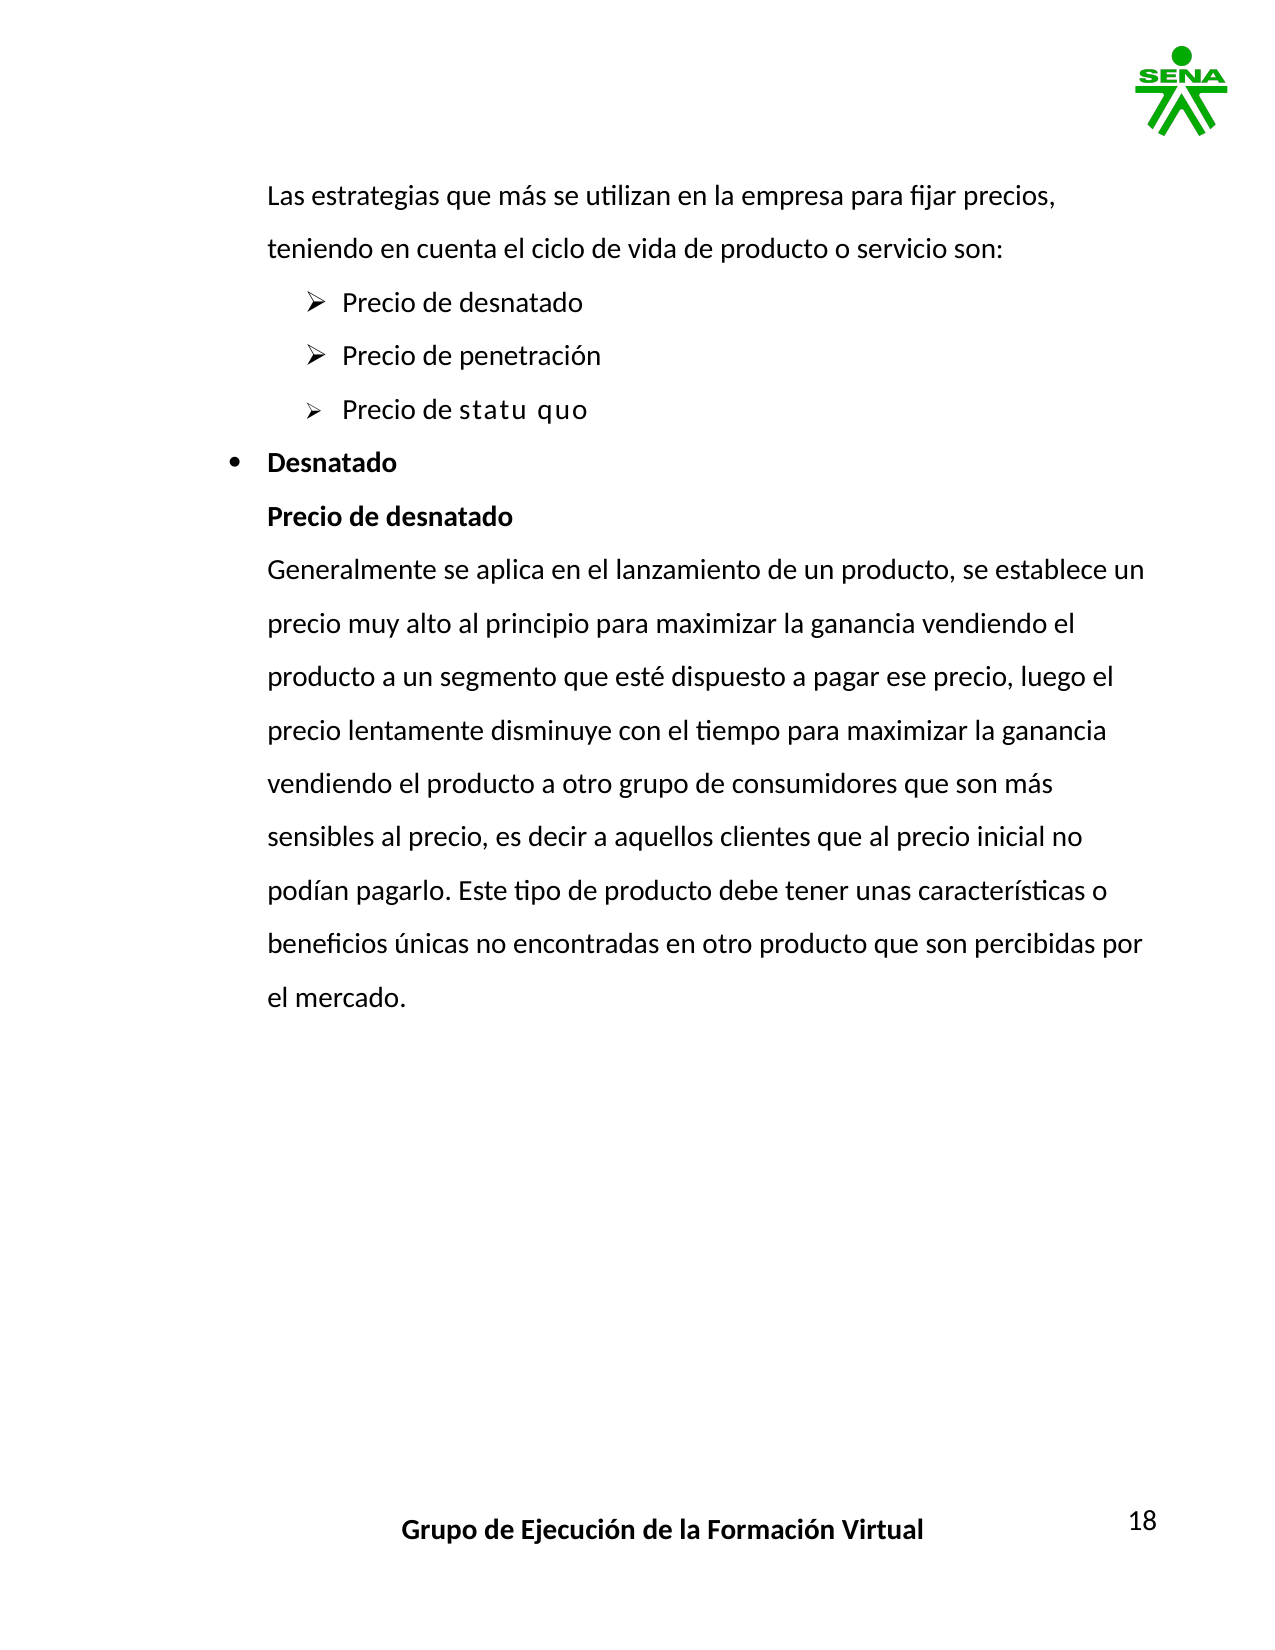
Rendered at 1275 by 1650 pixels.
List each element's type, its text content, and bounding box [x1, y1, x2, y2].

list Precio de penetración [304, 337, 1157, 373]
list Precio de desnatado [304, 284, 1157, 320]
list Precio de statu quo [304, 391, 1157, 427]
picture [1135, 46, 1228, 136]
list Desnatado Precio de desnatado Generalmente se aplica en el lanzamiento de un producto, se establece un precio muy alto al principio para maximizar la ganancia vendiendo el producto a un segmento que esté dispuesto a pagar ese precio, luego el precio lentamente disminuye con el tiempo para maximizar la ganancia vendiendo el producto a otro grupo de consumidores que son más sensibles al precio, es decir a aquellos clientes que al precio inicial no podían pagarlo. Este tipo de producto debe tener unas características o beneficios únicas no encontradas en otro producto que son percibidas por el mercado. [229, 444, 1157, 1014]
